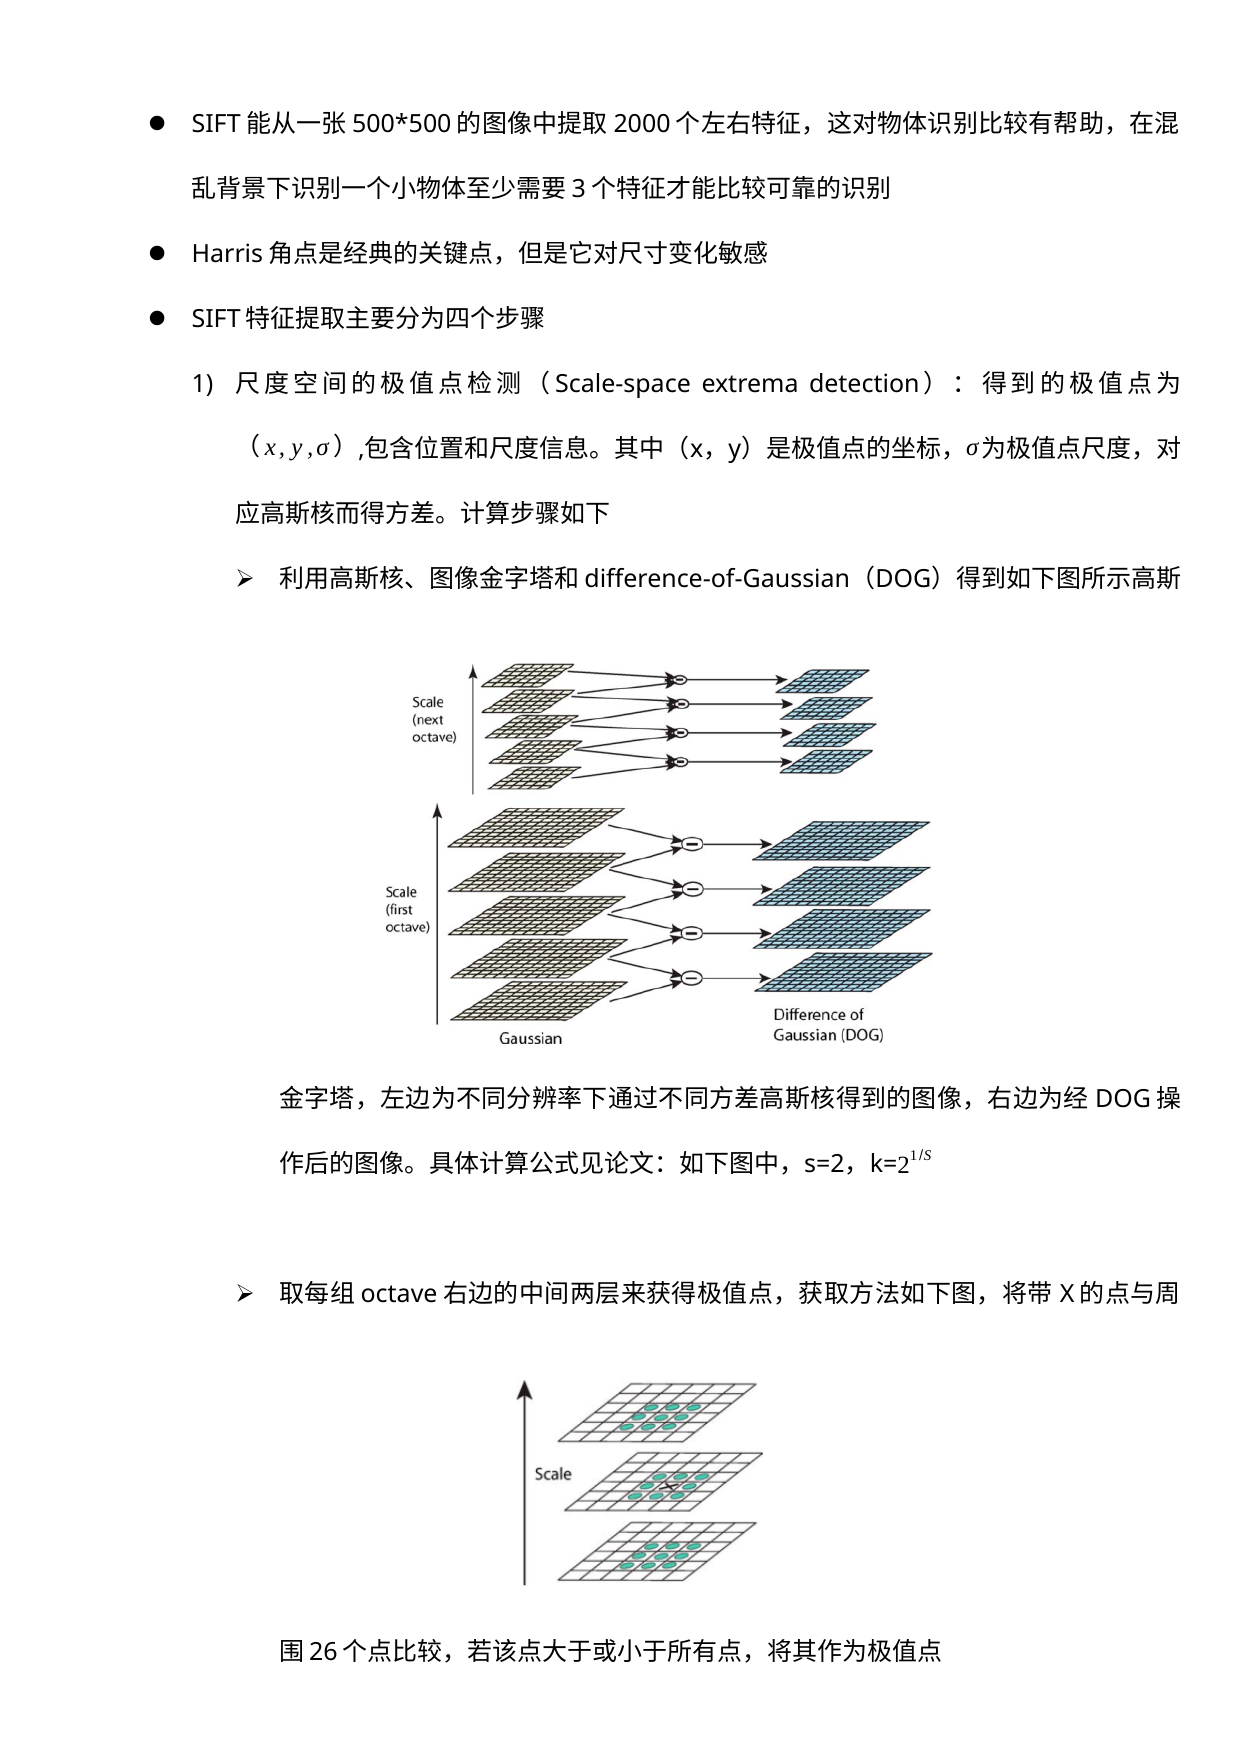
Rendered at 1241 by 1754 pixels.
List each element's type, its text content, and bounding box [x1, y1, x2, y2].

list 尺度空间的极值点检测（Scale-space extrema detection）：得到的极值点为,包含位置和尺度信息。其中（x，y）是极值点的坐标，为极值点尺度，对应高斯核而得方差。计算步骤如下 [191, 349, 1181, 544]
list SIFT能从一张500*500的图像中提取2000个左右特征，这对物体识别比较有帮助，在混乱背景下识别一个小物体至少需要3个特征才能比较可靠的识别 [148, 89, 1181, 219]
list SIFT特征提取主要分为四个步骤 [148, 284, 1181, 349]
picture [506, 1360, 782, 1596]
list 取每组octave右边的中间两层来获得极值点，获取方法如下图，将带X的点与周围26个点比较，若该点大于或小于所有点，将其作为极值点 [235, 1259, 1181, 1682]
picture [363, 660, 953, 1059]
list Harris角点是经典的关键点，但是它对尺寸变化敏感 [148, 219, 1181, 284]
